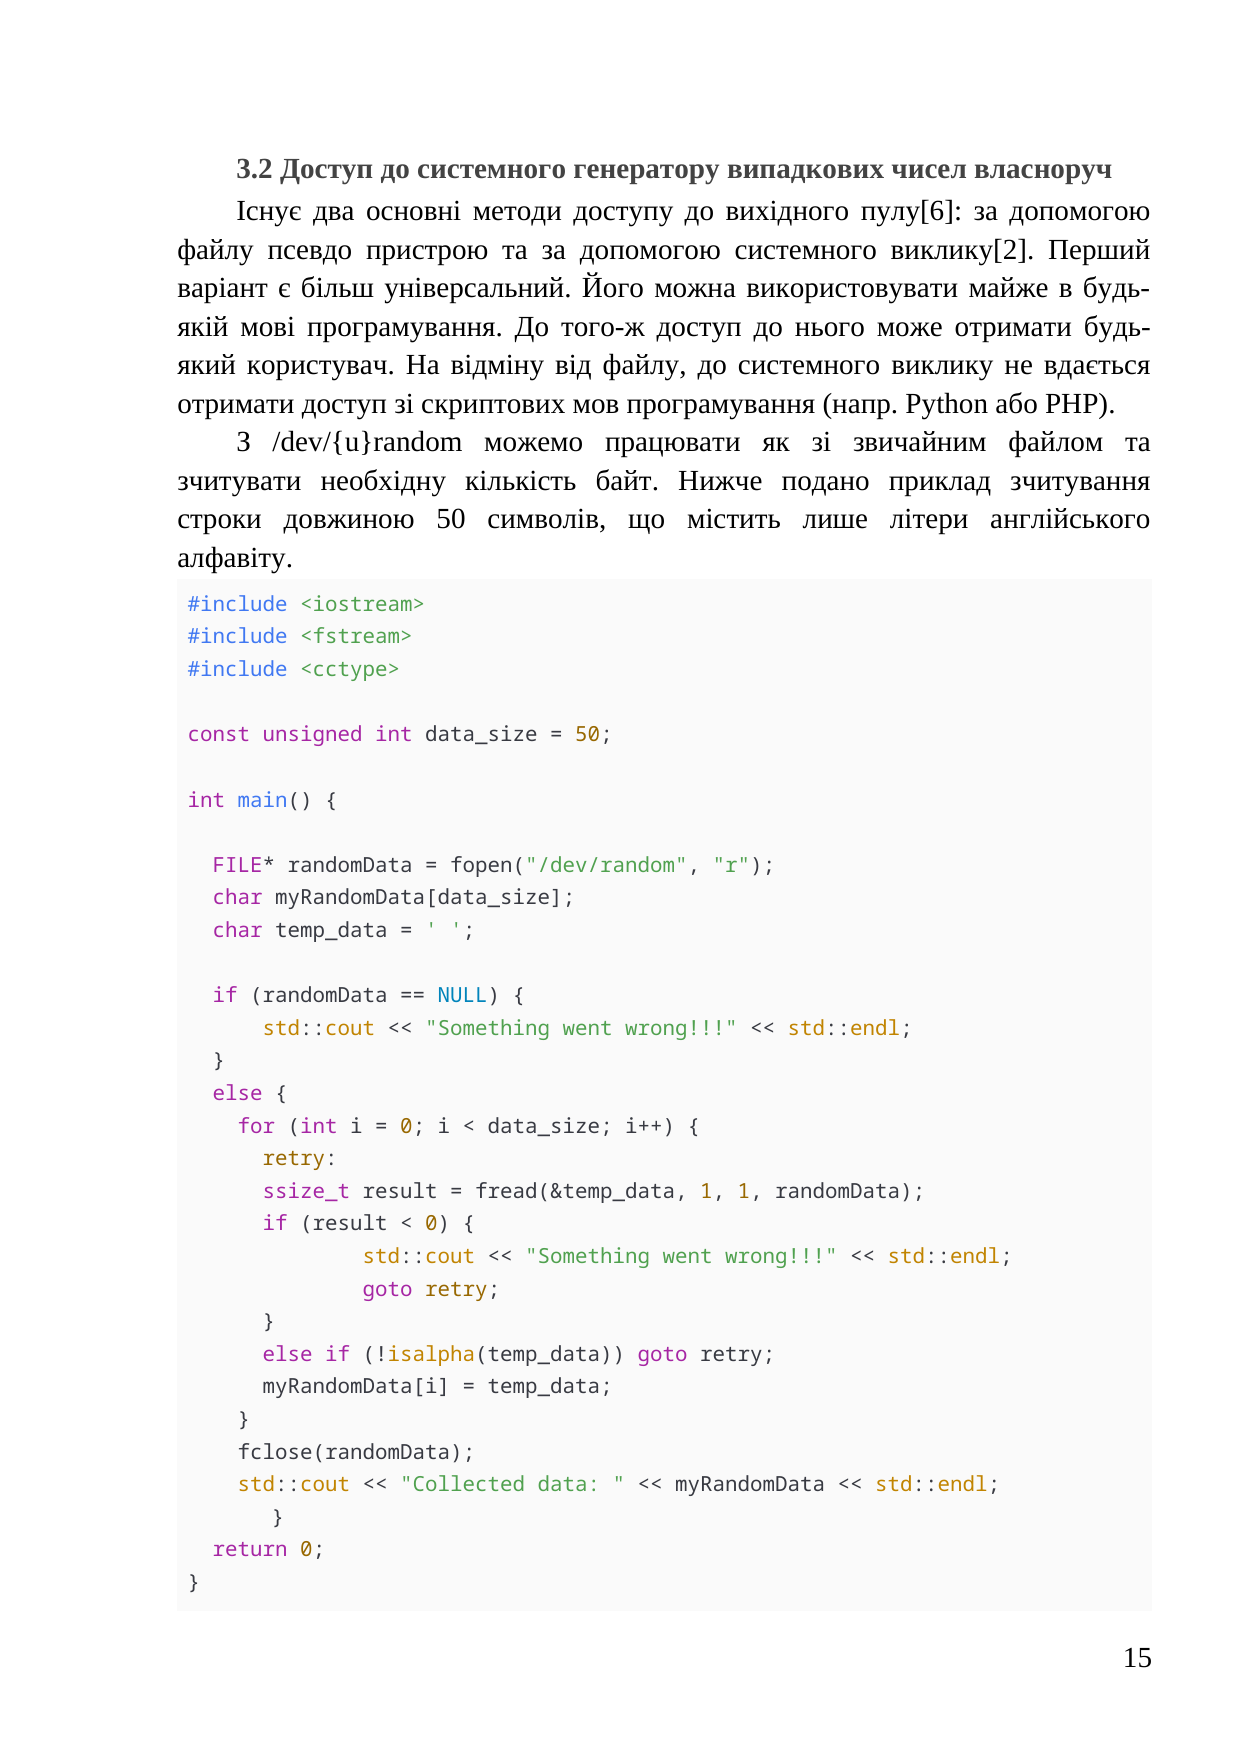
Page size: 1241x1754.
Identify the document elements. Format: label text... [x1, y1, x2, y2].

text Існує два основні методи доступу до вихідного пулу[6]: за допомогою файлу псевдо пристрою та за допомогою системного виклику[2]. Перший варіант є більш універсальний. Його можна використовувати майже в будь-якій мові програмування. До того-ж доступ до нього може отримати будь-який користувач. На відміну від файлу, до системного виклику не вдається отримати доступ зі скриптових мов програмування (напр. Python або PHP). [177, 193, 1152, 419]
subtitle 3.2 Доступ до системного генератору випадкових чисел власноруч [177, 151, 1152, 185]
text З /dev/{u}random можемо працювати як зі звичайним файлом та зчитувати необхідну кількість байт. Нижче подано приклад зчитування строки довжиною 50 символів, що містить лише літери англійського алфавіту. [177, 424, 1152, 574]
table_header #include <iostream> #include <fstream> #include <cctype> const unsigned int data_size = 50; int main() { FILE* randomData = fopen("/dev/random", "r"); char myRandomData[data_size]; char temp_data = ' '; if (randomData == NULL) { std::cout << "Something went wrong!!!" << std::endl; } else { for (int i = 0; i < data_size; i++) { retry: ssize_t result = fread(&temp_data, 1, 1, randomData); if (result < 0) { std::cout << "Something went wrong!!!" << std::endl; goto retry; } else if (!isalpha(temp_data)) goto retry; myRandomData[i] = temp_data; } fclose(randomData); std::cout << "Collected data: " << myRandomData << std::endl; } return 0; } [177, 579, 1152, 1611]
